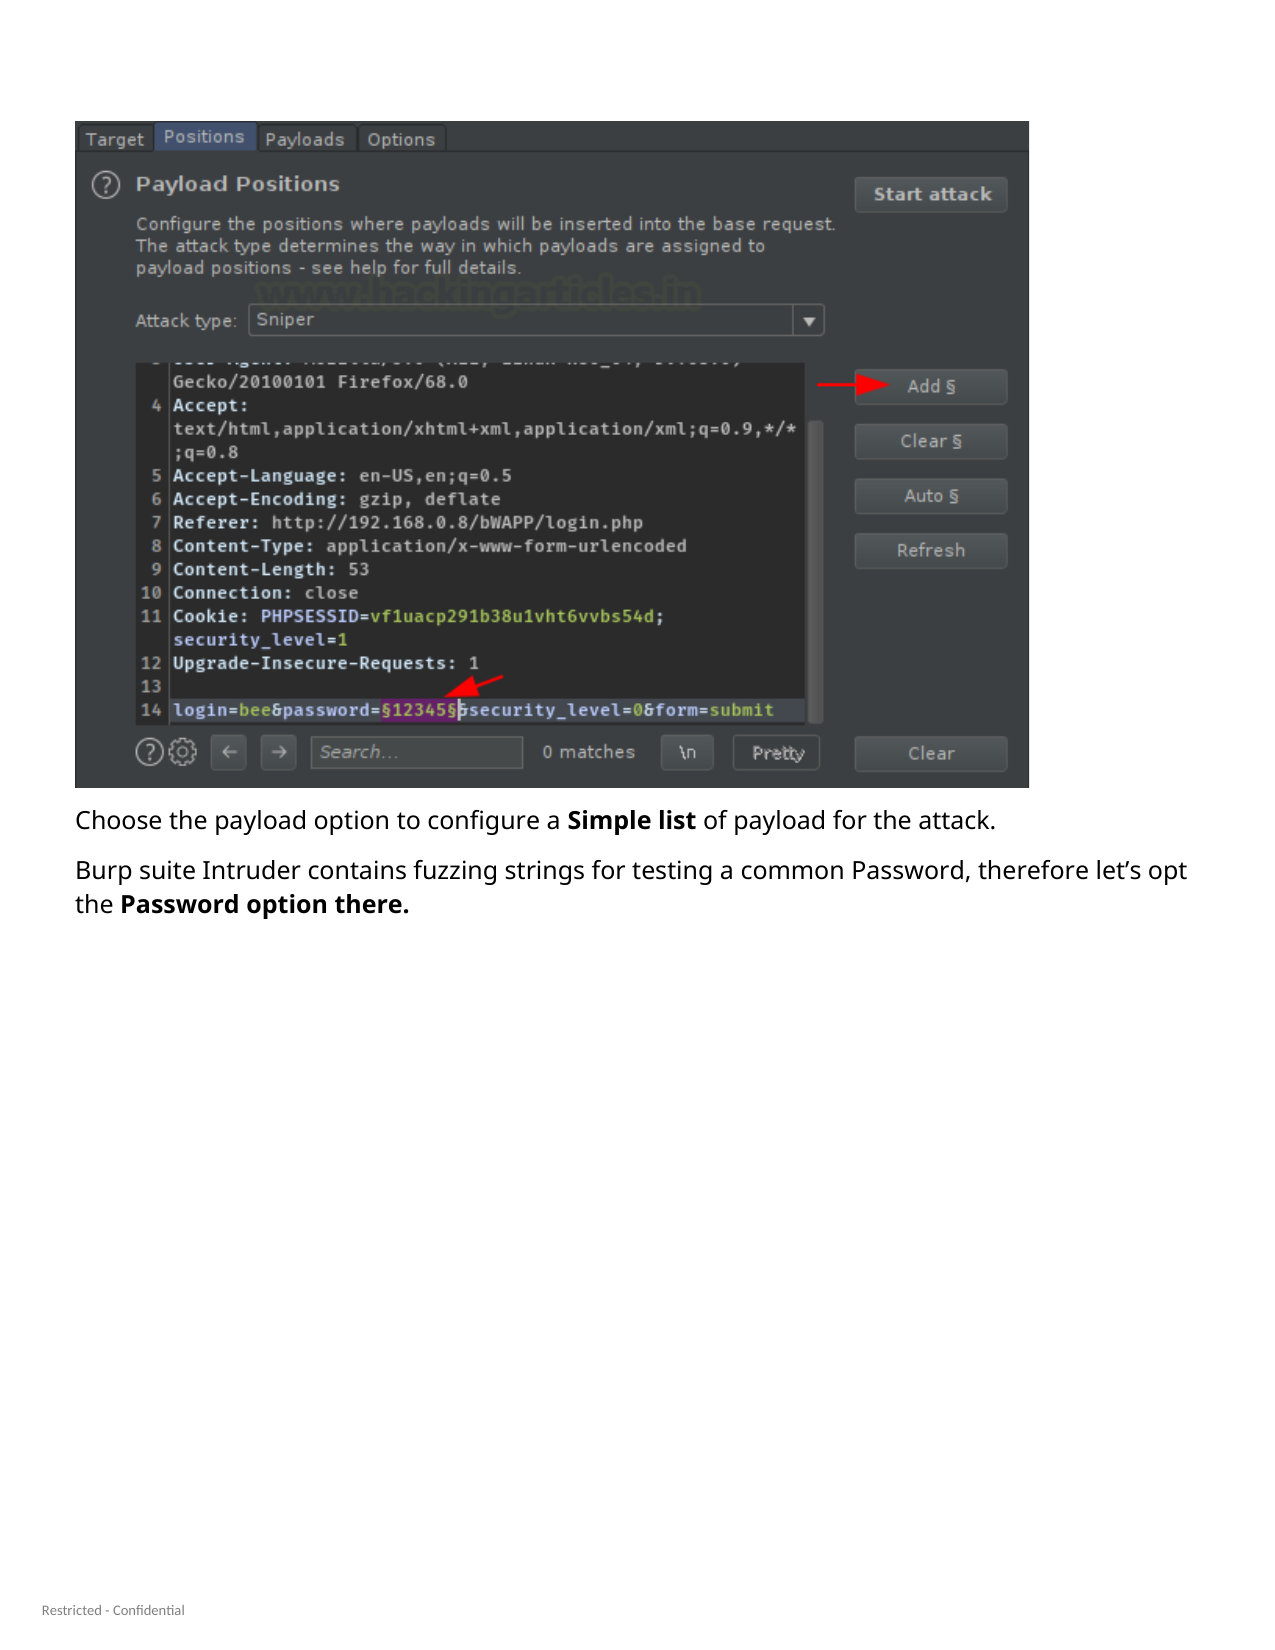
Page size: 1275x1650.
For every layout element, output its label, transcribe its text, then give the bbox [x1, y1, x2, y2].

text Burp suite Intruder contains fuzzing strings for testing a common Password, therefore let’s opt the Password option there. [75, 853, 1200, 921]
picture [75, 121, 1030, 788]
text Choose the payload option to configure a Simple list of payload for the attack. [75, 803, 1200, 837]
